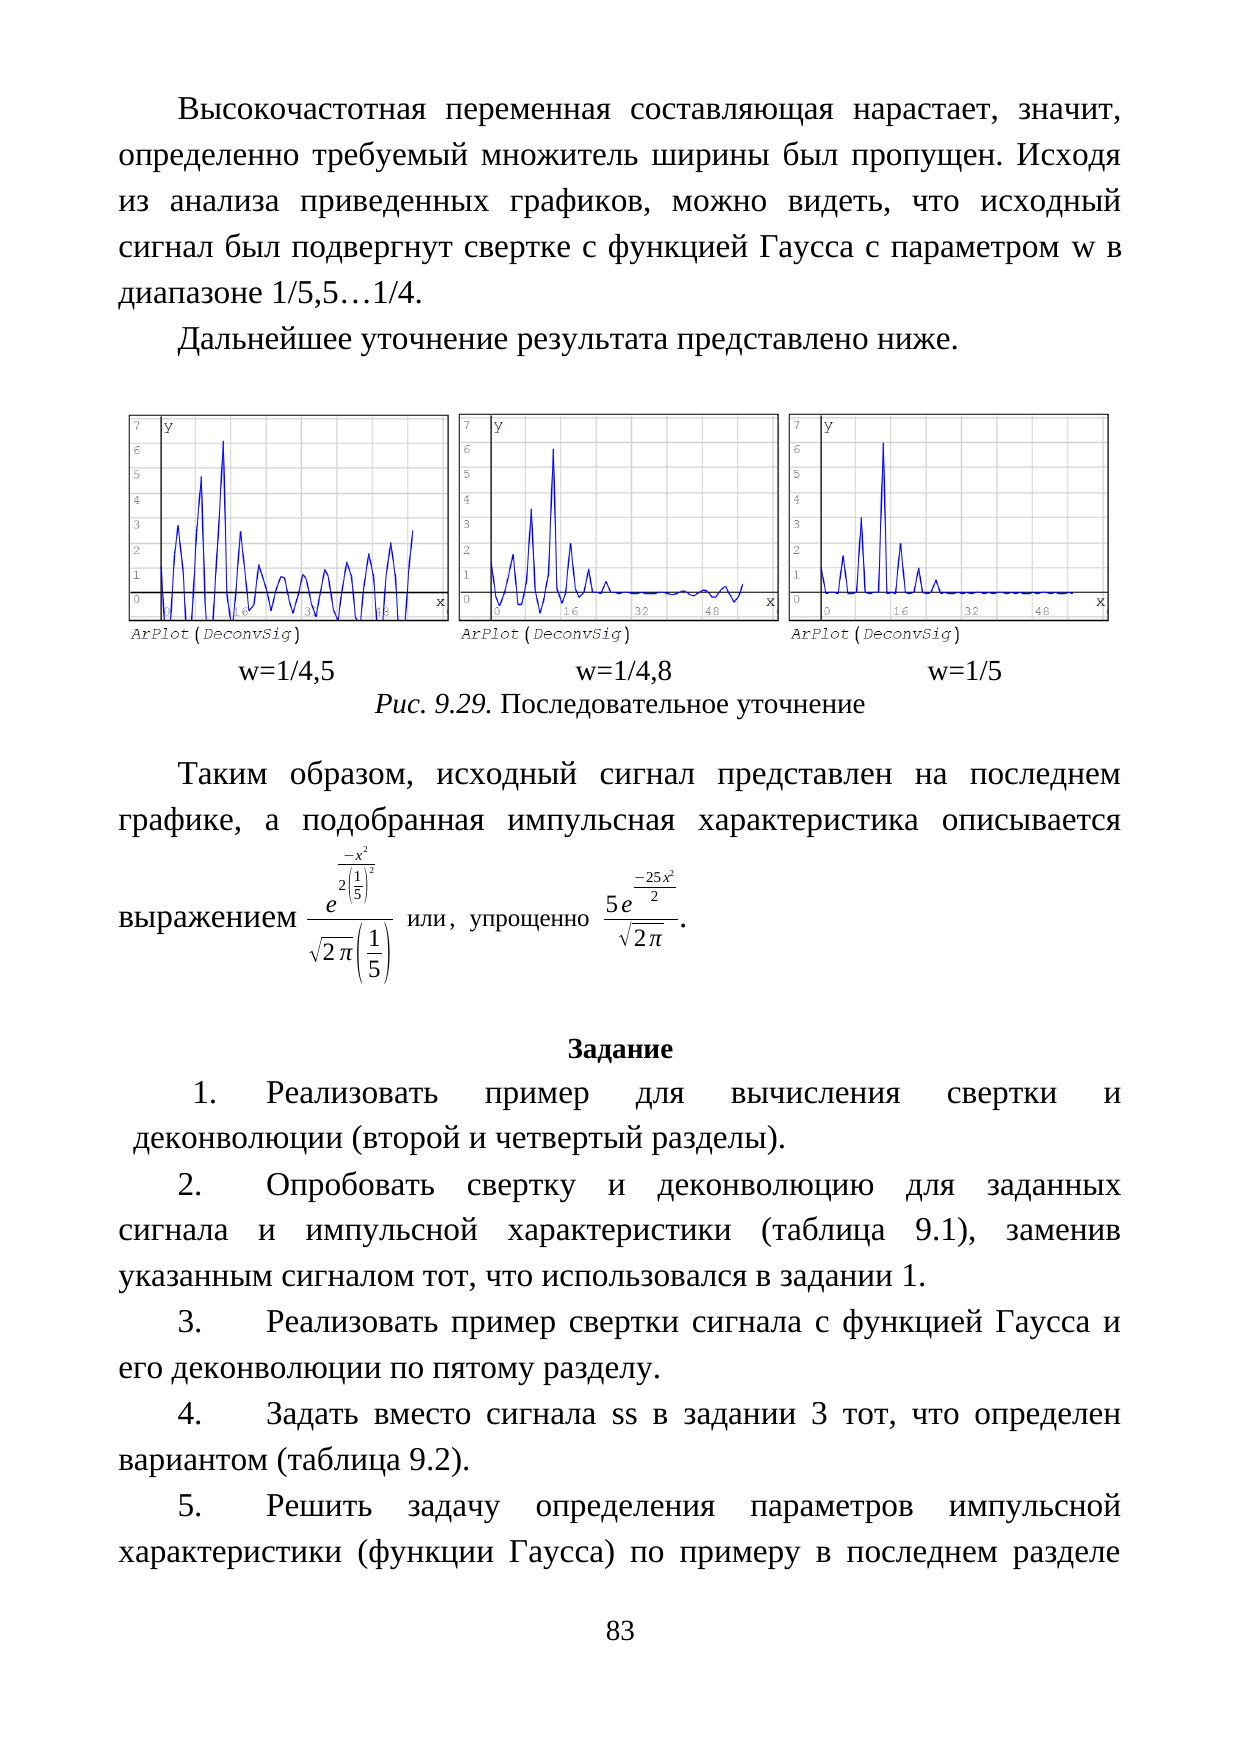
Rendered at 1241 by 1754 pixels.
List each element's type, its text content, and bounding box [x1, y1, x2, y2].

list Реализовать пример для вычисления свертки и деконволюции (второй и четвертый разделы). [133, 1072, 1122, 1156]
text Задать вместо сигнала ss в задании 3 тот, что определен вариантом (таблица 9.2). [118, 1393, 1122, 1478]
text Дальнейшее уточнение результата представлено ниже. [118, 318, 1122, 357]
text Опробовать свертку и деконволюцию для заданных сигнала и импульсной характеристики (таблица 9.1), заменив указанным сигналом тот, что использовался в задании 1. [118, 1164, 1122, 1294]
text Рис. 9.29. Последовательное уточнение [118, 686, 1122, 720]
picture [125, 410, 1115, 653]
text w=1/4,5 w=1/4,8 w=1/5 [118, 653, 1122, 686]
text Таким образом, исходный сигнал представлен на последнем графике, а подобранная импульсная характеристика описывается выражением . [118, 753, 1122, 987]
text Реализовать пример свертки сигнала с функцией Гаусса и его деконволюции по пятому разделу. [118, 1302, 1122, 1386]
text Высокочастотная переменная составляющая нарастает, значит, определенно требуемый множитель ширины был пропущен. Исходя из анализа приведенных графиков, можно видеть, что исходный сигнал был подвергнут свертке с функцией Гаусса с параметром w в диапазоне 1/5,5…1/4. [118, 89, 1122, 311]
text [118, 1485, 1122, 1569]
text Задание [118, 1032, 1122, 1065]
